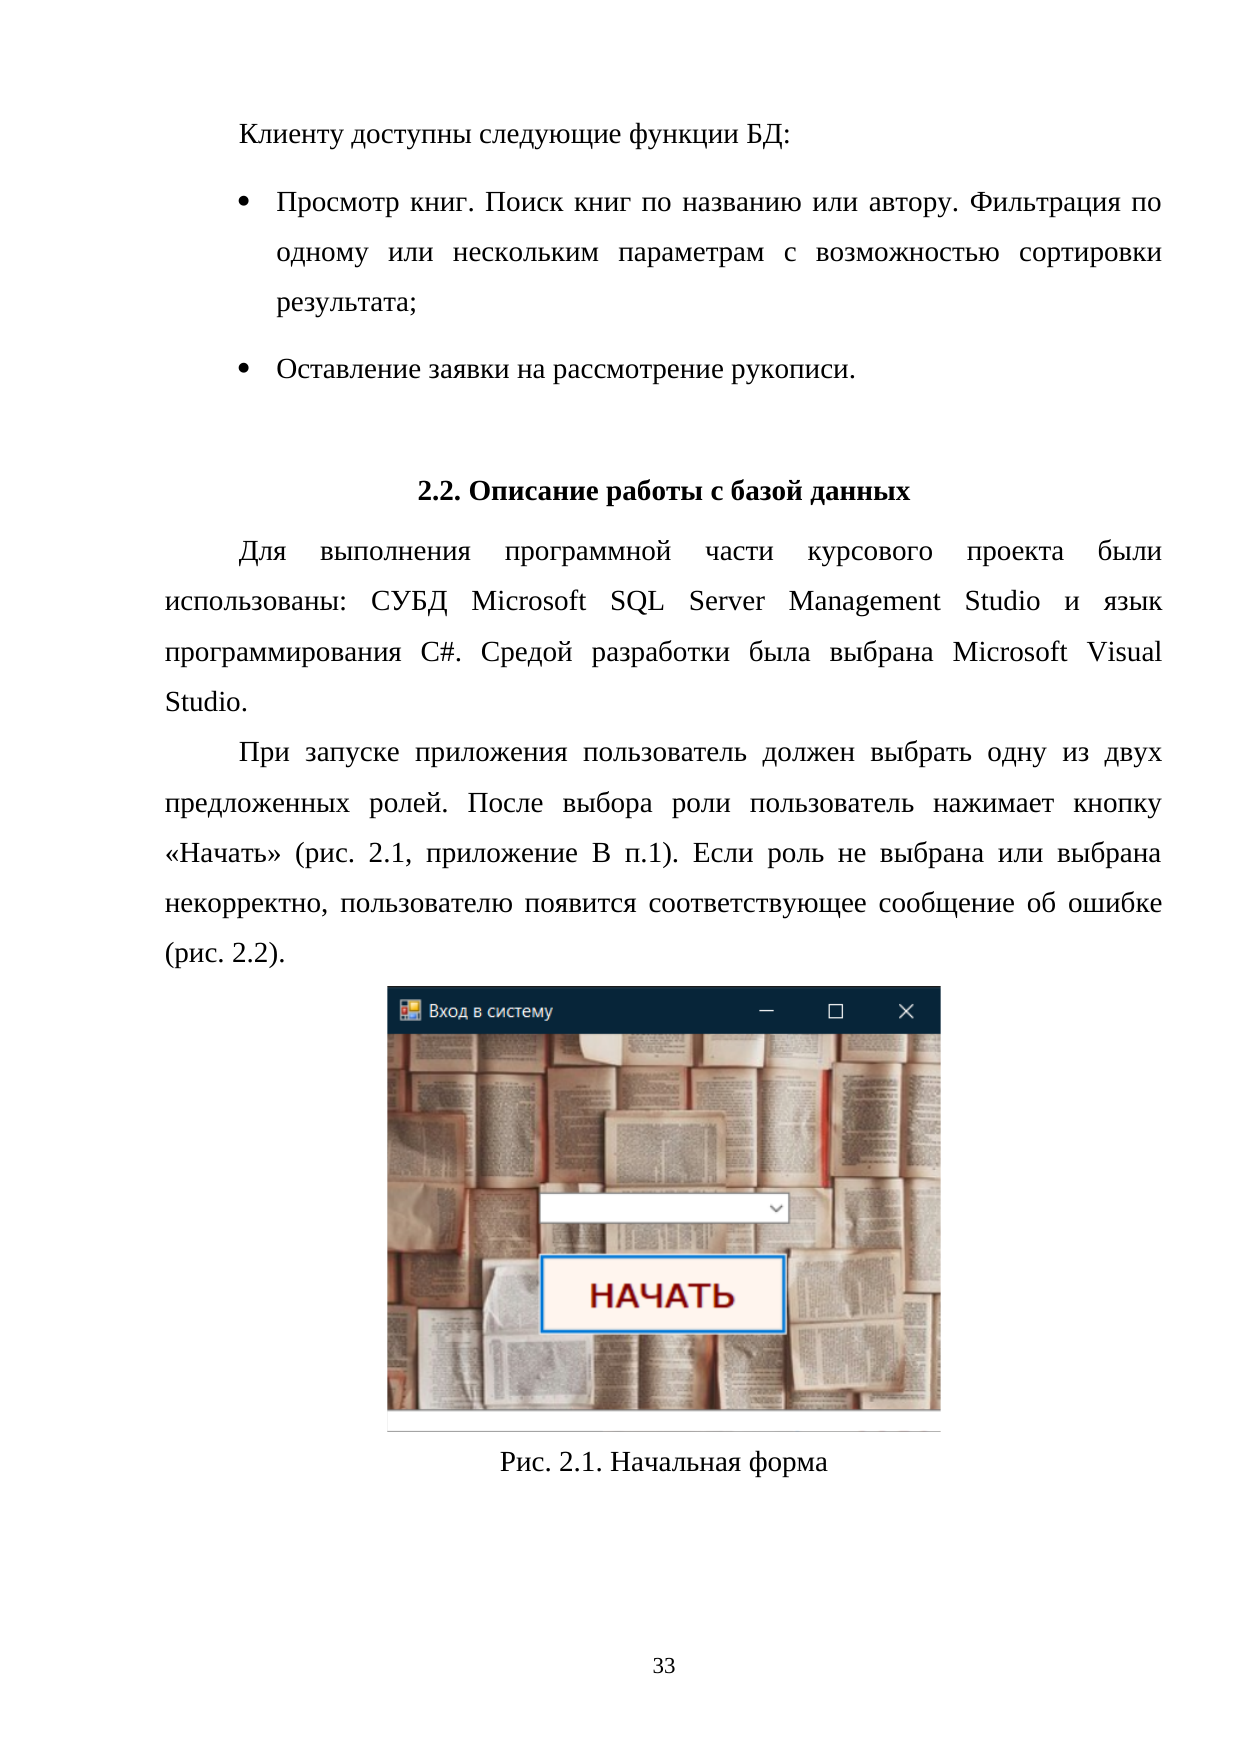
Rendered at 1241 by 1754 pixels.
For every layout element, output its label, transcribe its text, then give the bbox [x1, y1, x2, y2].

subtitle 2.2. Описание работы с базой данных [164, 473, 1163, 507]
text Рис. 2.1. Начальная форма [164, 1444, 1163, 1478]
list Просмотр книг. Поиск книг по названию или автору. Фильтрация по одному или нескольким параметрам с возможностью сортировки результата; [238, 184, 1163, 318]
picture [387, 986, 941, 1432]
list Оставление заявки на рассмотрение рукописи. [238, 352, 1163, 385]
text При запуске приложения пользователь должен выбрать одну из двух предложенных ролей. После выбора роли пользователь нажимает кнопку «Начать» (рис. 2.1, приложение В п.1). Если роль не выбрана или выбрана некорректно, пользователю появится соответствующее сообщение об ошибке (рис. 2.2). [164, 734, 1163, 969]
text Для выполнения программной части курсового проекта были использованы: СУБД Microsoft SQL Server Management Studio и язык программирования C#. Средой разработки была выбрана Microsoft Visual Studio. [164, 533, 1163, 718]
text Клиенту доступны следующие функции БД: [164, 117, 1163, 150]
